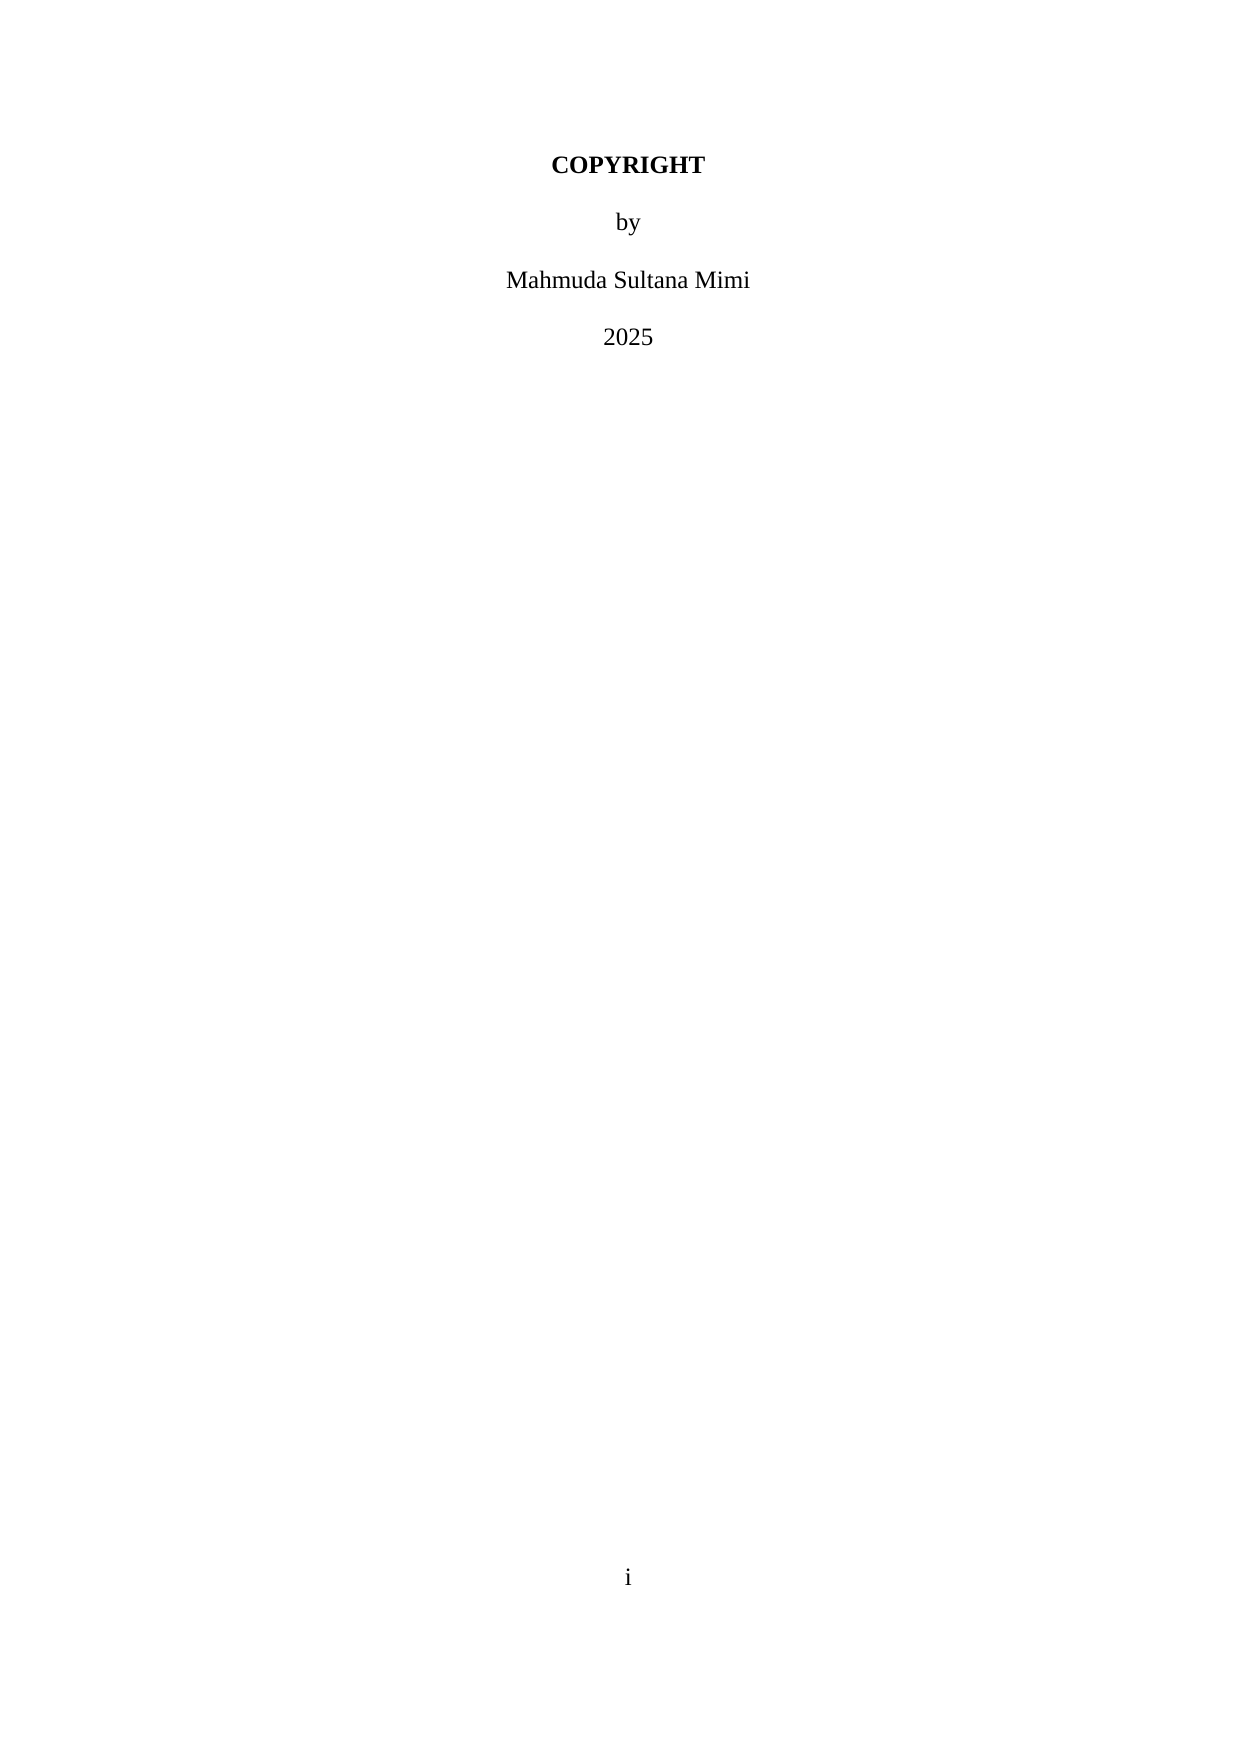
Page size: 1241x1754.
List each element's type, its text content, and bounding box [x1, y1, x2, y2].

text Mahmuda Sultana Mimi [150, 265, 1106, 294]
text COPYRIGHT [150, 150, 1106, 179]
text by [150, 207, 1106, 236]
text 2025 [150, 322, 1106, 351]
